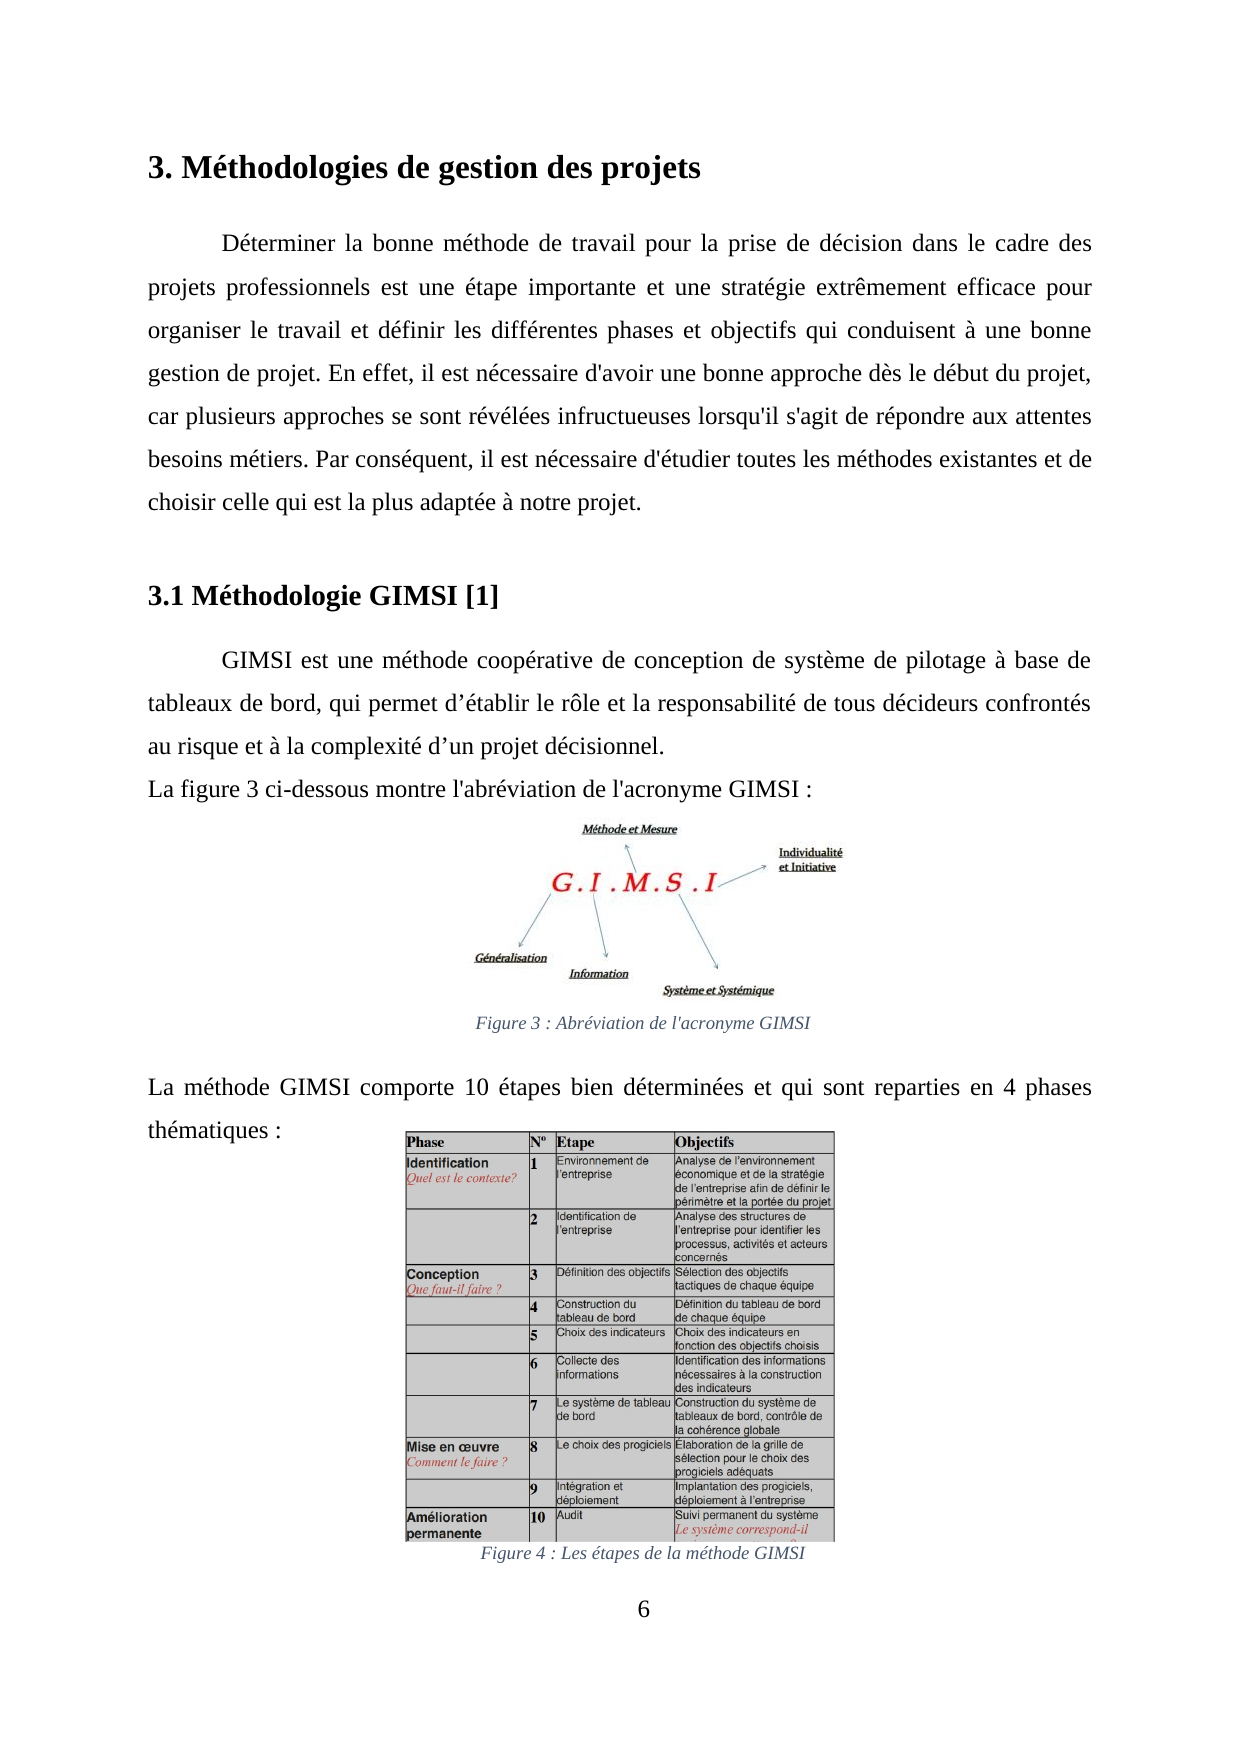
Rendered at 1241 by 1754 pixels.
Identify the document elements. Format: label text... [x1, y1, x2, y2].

text GIMSI est une méthode coopérative de conception de système de pilotage à base de tableaux de bord, qui permet d’établir le rôle et la responsabilité de tous décideurs confrontés au risque et à la complexité d’un projet décisionnel. [148, 645, 1093, 760]
text Déterminer la bonne méthode de travail pour la prise de décision dans le cadre des projets professionnels est une étape importante et une stratégie extrêmement efficace pour organiser le travail et définir les différentes phases et objectifs qui conduisent à une bonne gestion de projet. En effet, il est nécessaire d'avoir une bonne approche dès le début du projet, car plusieurs approches se sont révélées infructueuses lorsqu'il s'agit de répondre aux attentes besoins métiers. Par conséquent, il est nécessaire d'étudier toutes les méthodes existantes et de choisir celle qui est la plus adaptée à notre projet. [148, 228, 1093, 516]
subtitle 3.1 Méthodologie GIMSI [1] [148, 578, 1093, 611]
subtitle 3. Méthodologies de gestion des projets [148, 148, 1093, 186]
text La figure 3 ci-dessous montre l'abréviation de l'acronyme GIMSI : [148, 774, 1093, 803]
text La méthode GIMSI comporte 10 étapes bien déterminées et qui sont reparties en 4 phases thématiques : [148, 1034, 1093, 1144]
picture [405, 1144, 835, 1541]
picture [467, 817, 847, 1001]
